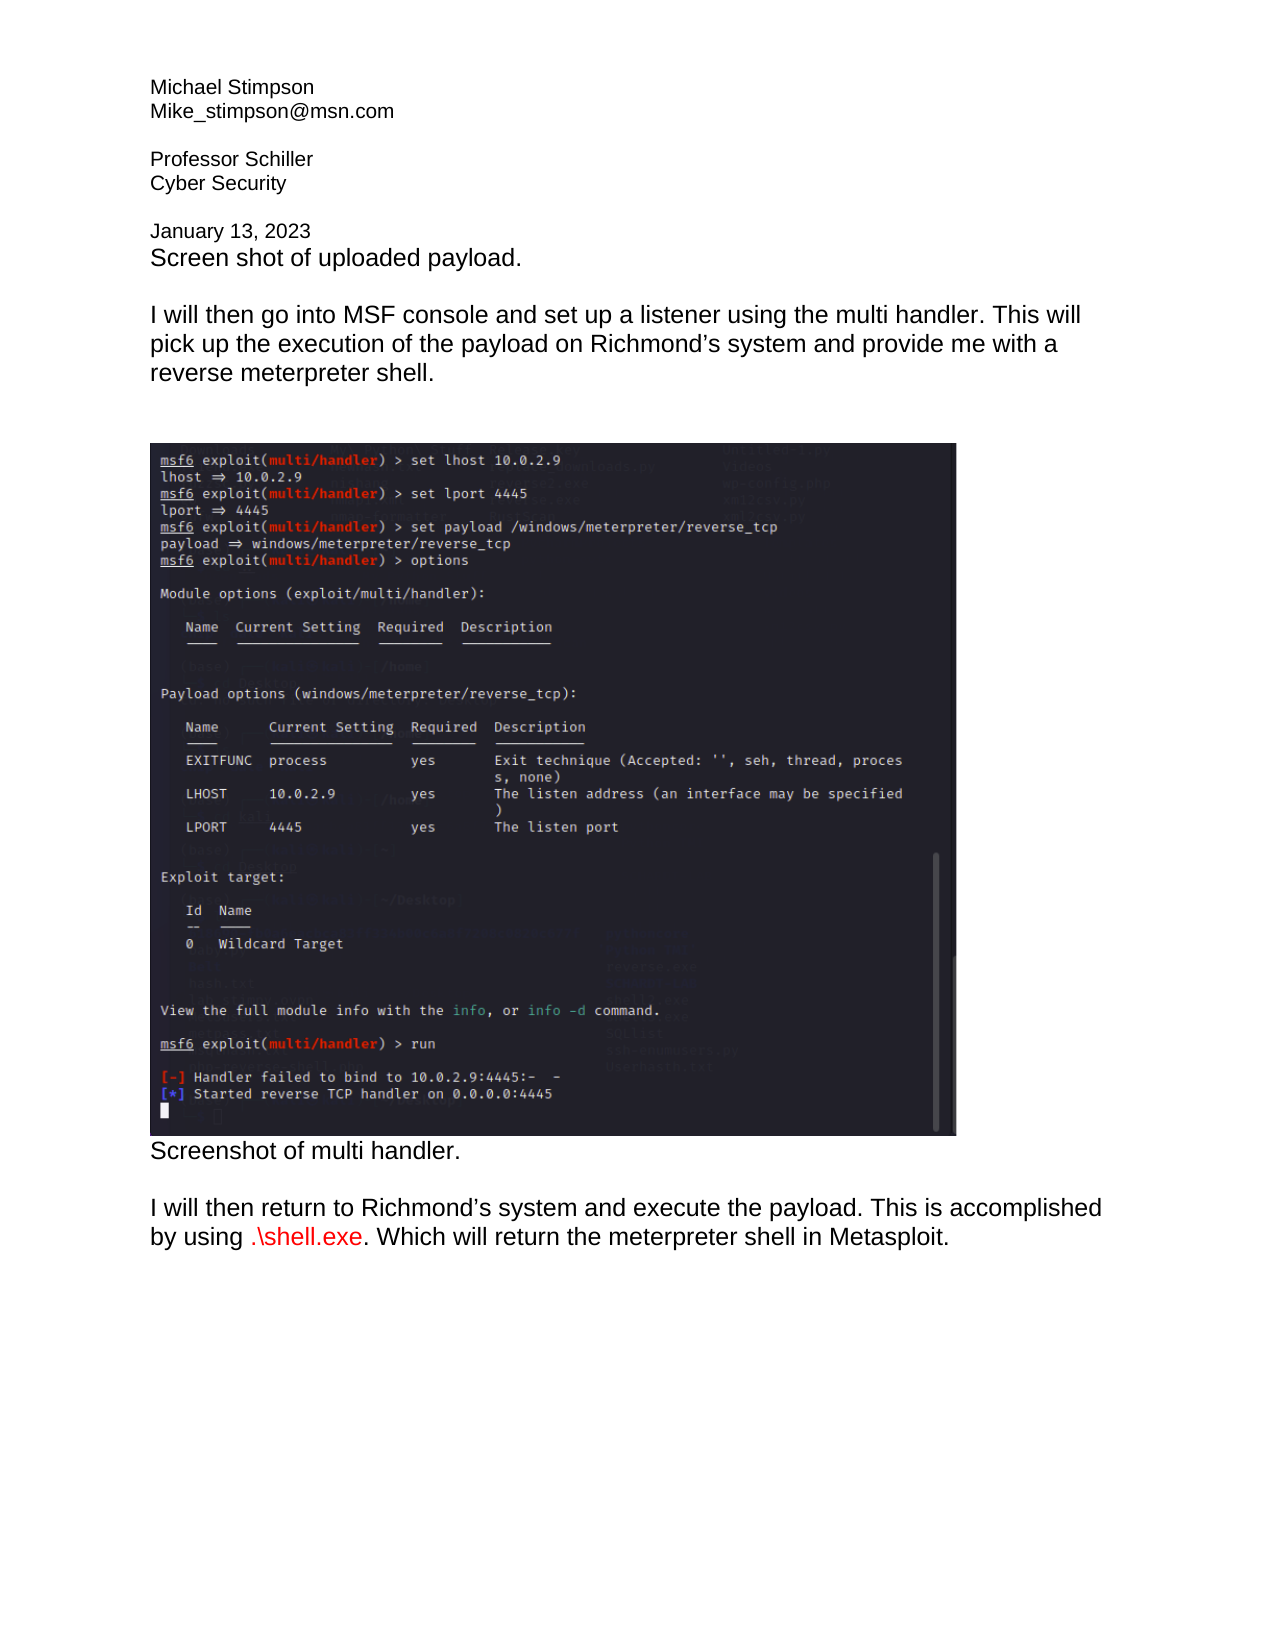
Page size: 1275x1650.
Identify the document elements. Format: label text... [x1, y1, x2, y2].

text Screenshot of multi handler. [150, 1136, 1125, 1164]
text I will then return to Richmond’s system and execute the payload. This is accomplished by using .\shell.exe. Which will return the meterpreter shell in Metasploit. [150, 1193, 1125, 1251]
picture [150, 443, 957, 1136]
text I will then go into MSF console and set up a listener using the multi handler. This will pick up the execution of the payload on Richmond’s system and provide me with a reverse meterpreter shell. [150, 300, 1125, 386]
text Screen shot of uploaded payload. [150, 243, 1125, 271]
